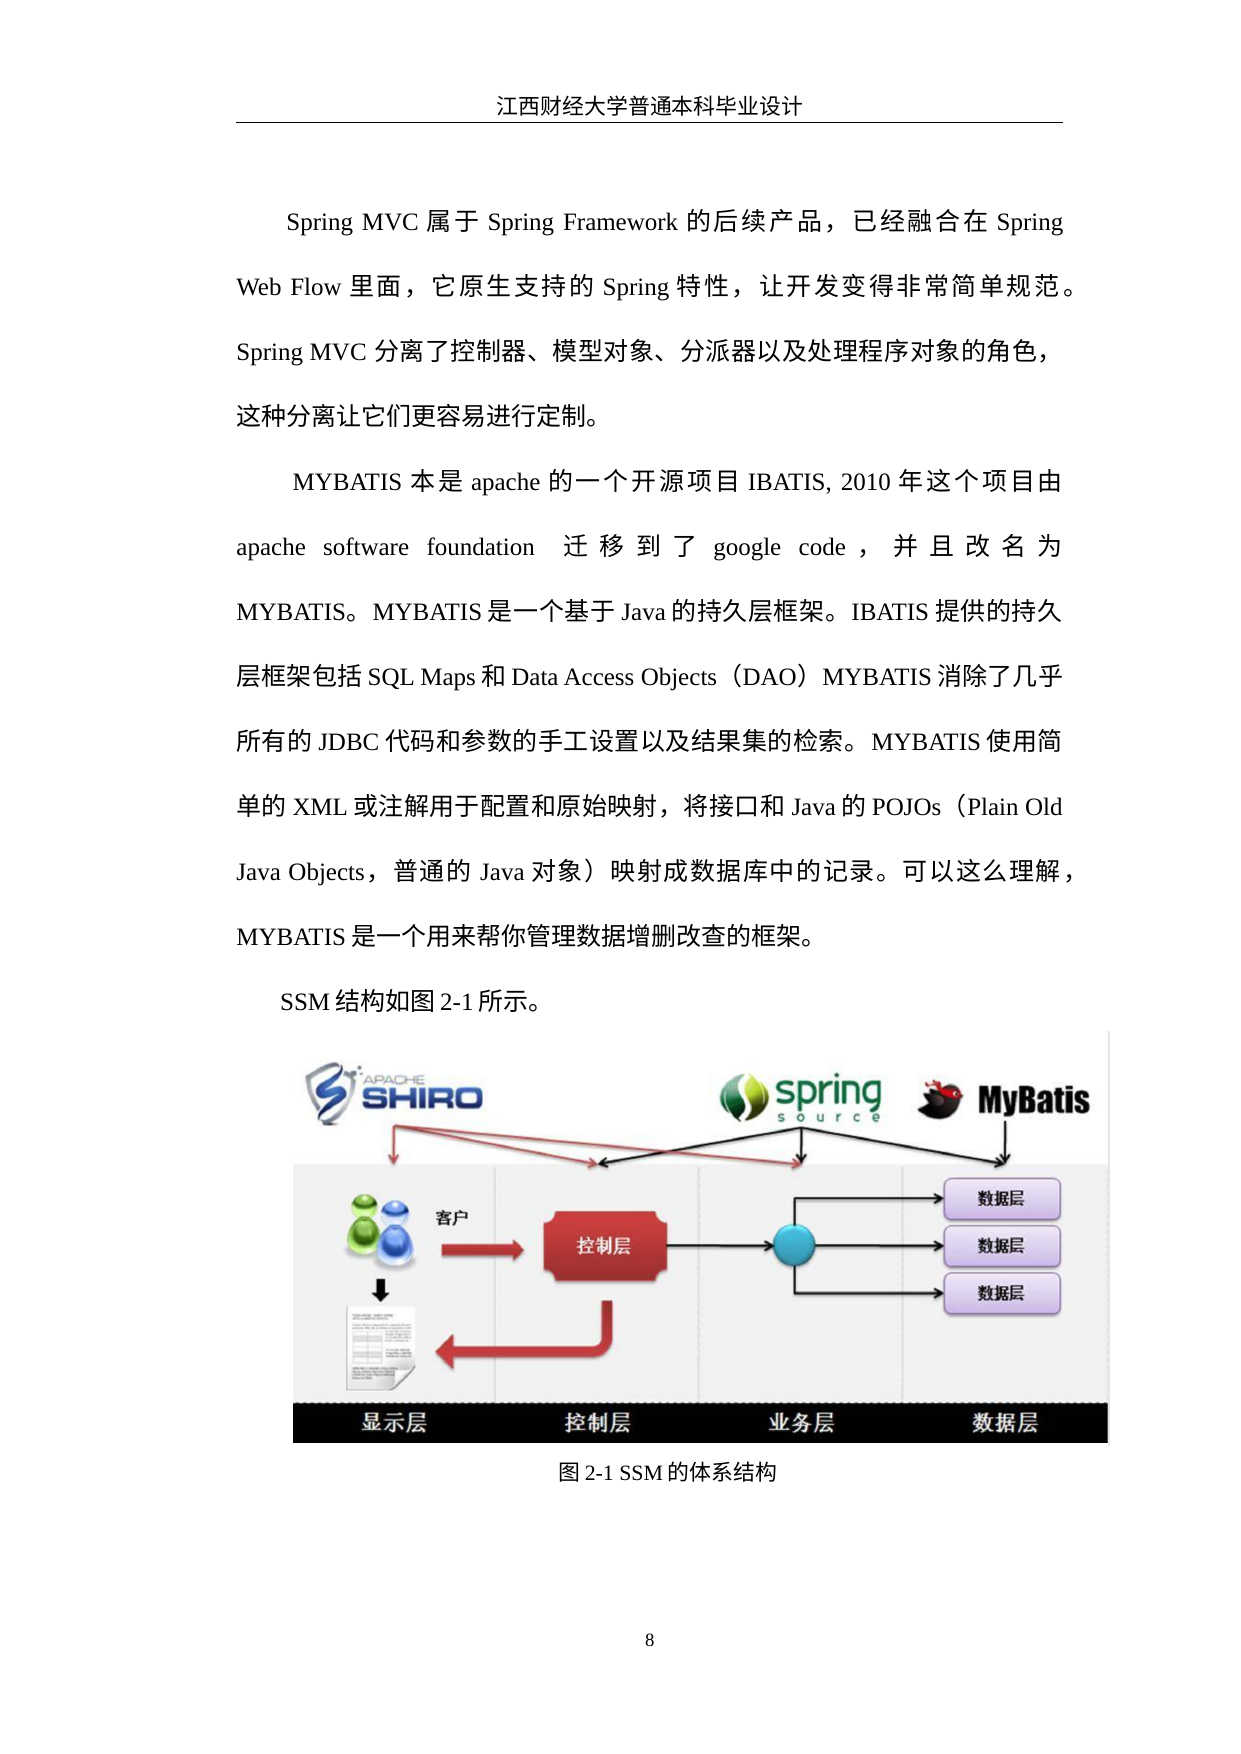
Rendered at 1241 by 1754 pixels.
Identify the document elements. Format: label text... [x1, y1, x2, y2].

text SSM结构如图2-1所示。 [236, 967, 1063, 1032]
text MYBATIS本是apache的一个开源项目IBATIS, 2010年这个项目由apache software foundation 迁移到了google code，并且改名为MYBATIS。MYBATIS是一个基于Java的持久层框架。IBATIS提供的持久层框架包括SQL Maps和Data Access Objects（DAO）MYBATIS消除了几乎所有的JDBC代码和参数的手工设置以及结果集的检索。MYBATIS使用简单的XML或注解用于配置和原始映射，将接口和Java的POJOs（Plain Old Java Objects，普通的 Java对象）映射成数据库中的记录。可以这么理解，MYBATIS是一个用来帮你管理数据增删改查的框架。 [236, 447, 1063, 967]
text Spring MVC属于Spring Framework的后续产品，已经融合在Spring Web Flow里面，它原生支持的Spring特性，让开发变得非常简单规范。Spring MVC 分离了控制器、模型对象、分派器以及处理程序对象的角色，这种分离让它们更容易进行定制。 [236, 187, 1063, 447]
picture [282, 1031, 1110, 1446]
text 图2-1 SSM的体系结构 [239, 1454, 1052, 1487]
